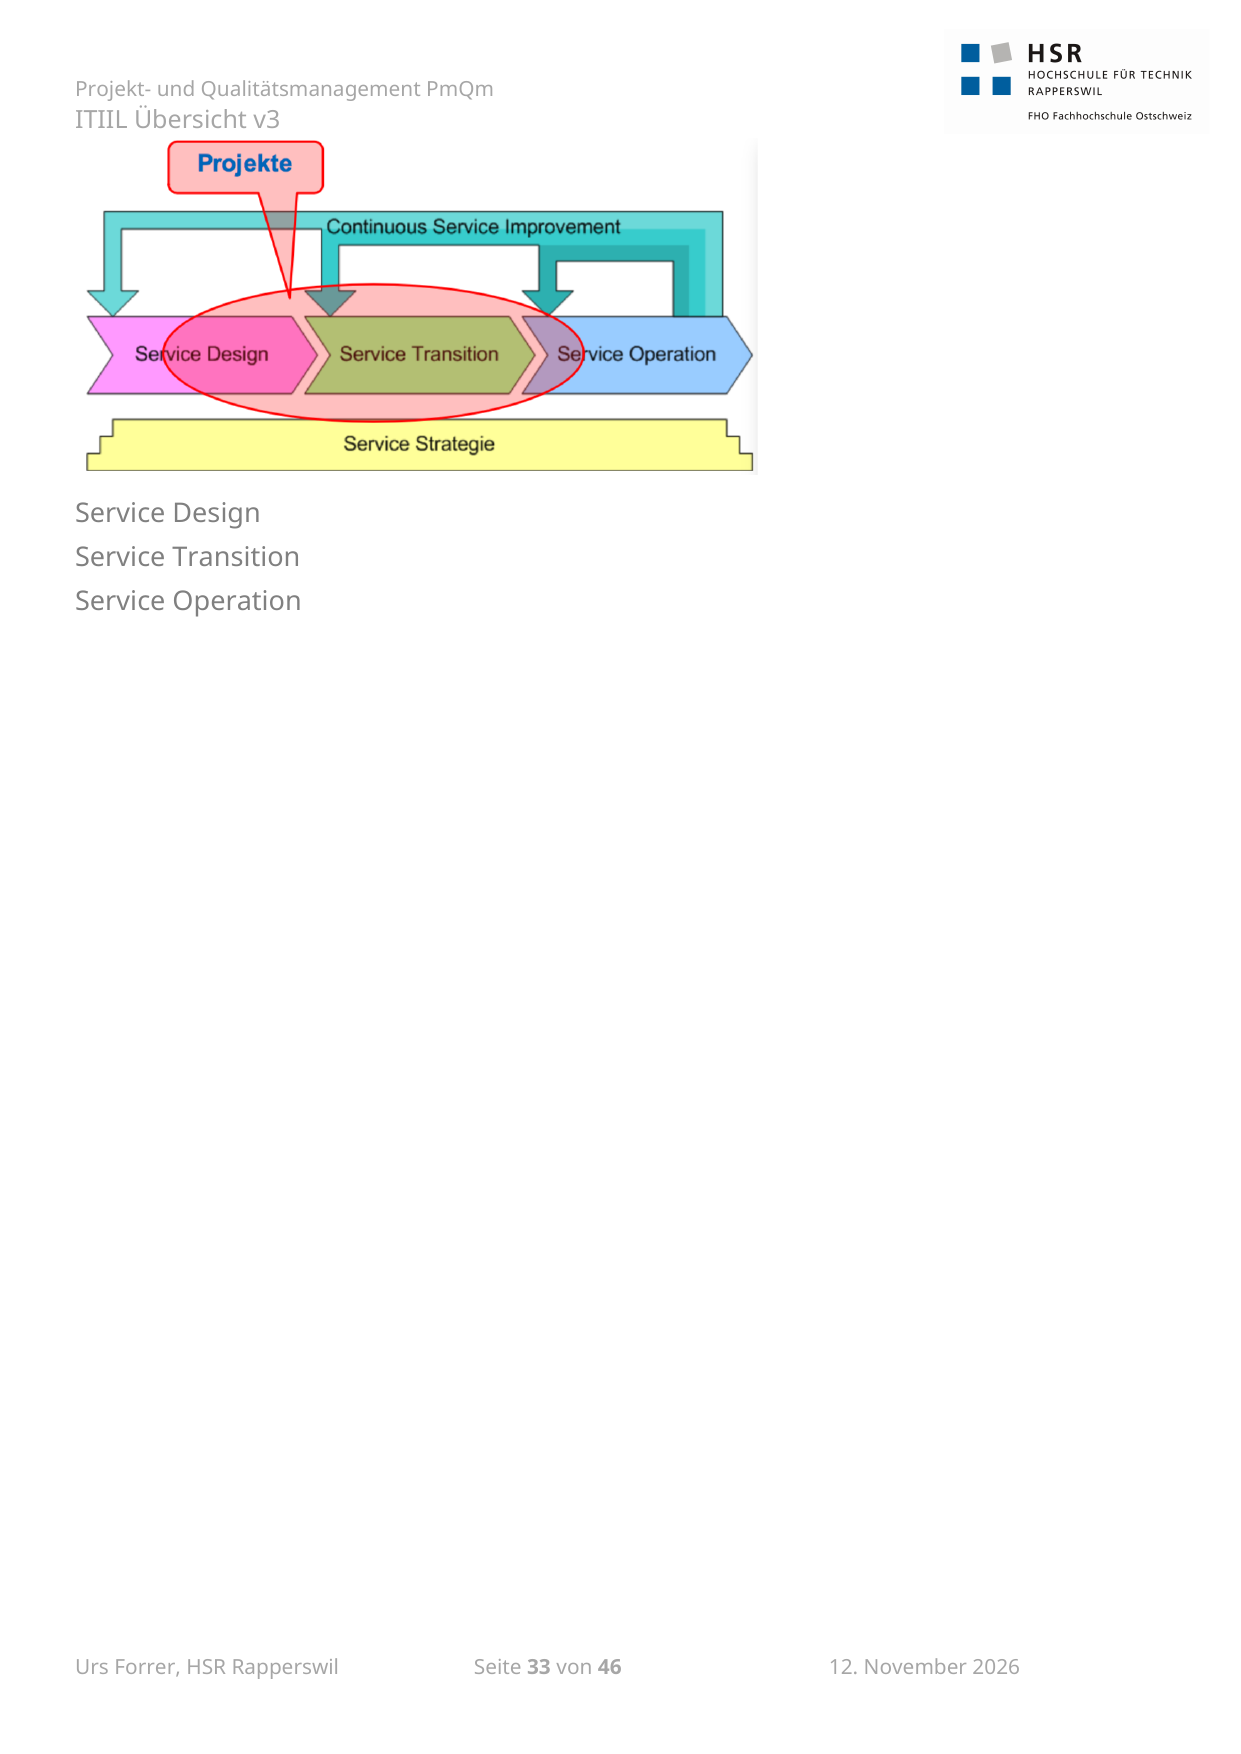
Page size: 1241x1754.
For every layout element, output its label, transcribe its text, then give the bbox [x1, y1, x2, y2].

subtitle Service Transition [75, 538, 1165, 574]
subtitle Service Design [75, 494, 1165, 531]
subtitle Service Operation [75, 582, 1165, 618]
picture [943, 29, 1210, 134]
subtitle ITIIL Übersicht v3 [75, 102, 1165, 136]
picture [75, 138, 758, 475]
